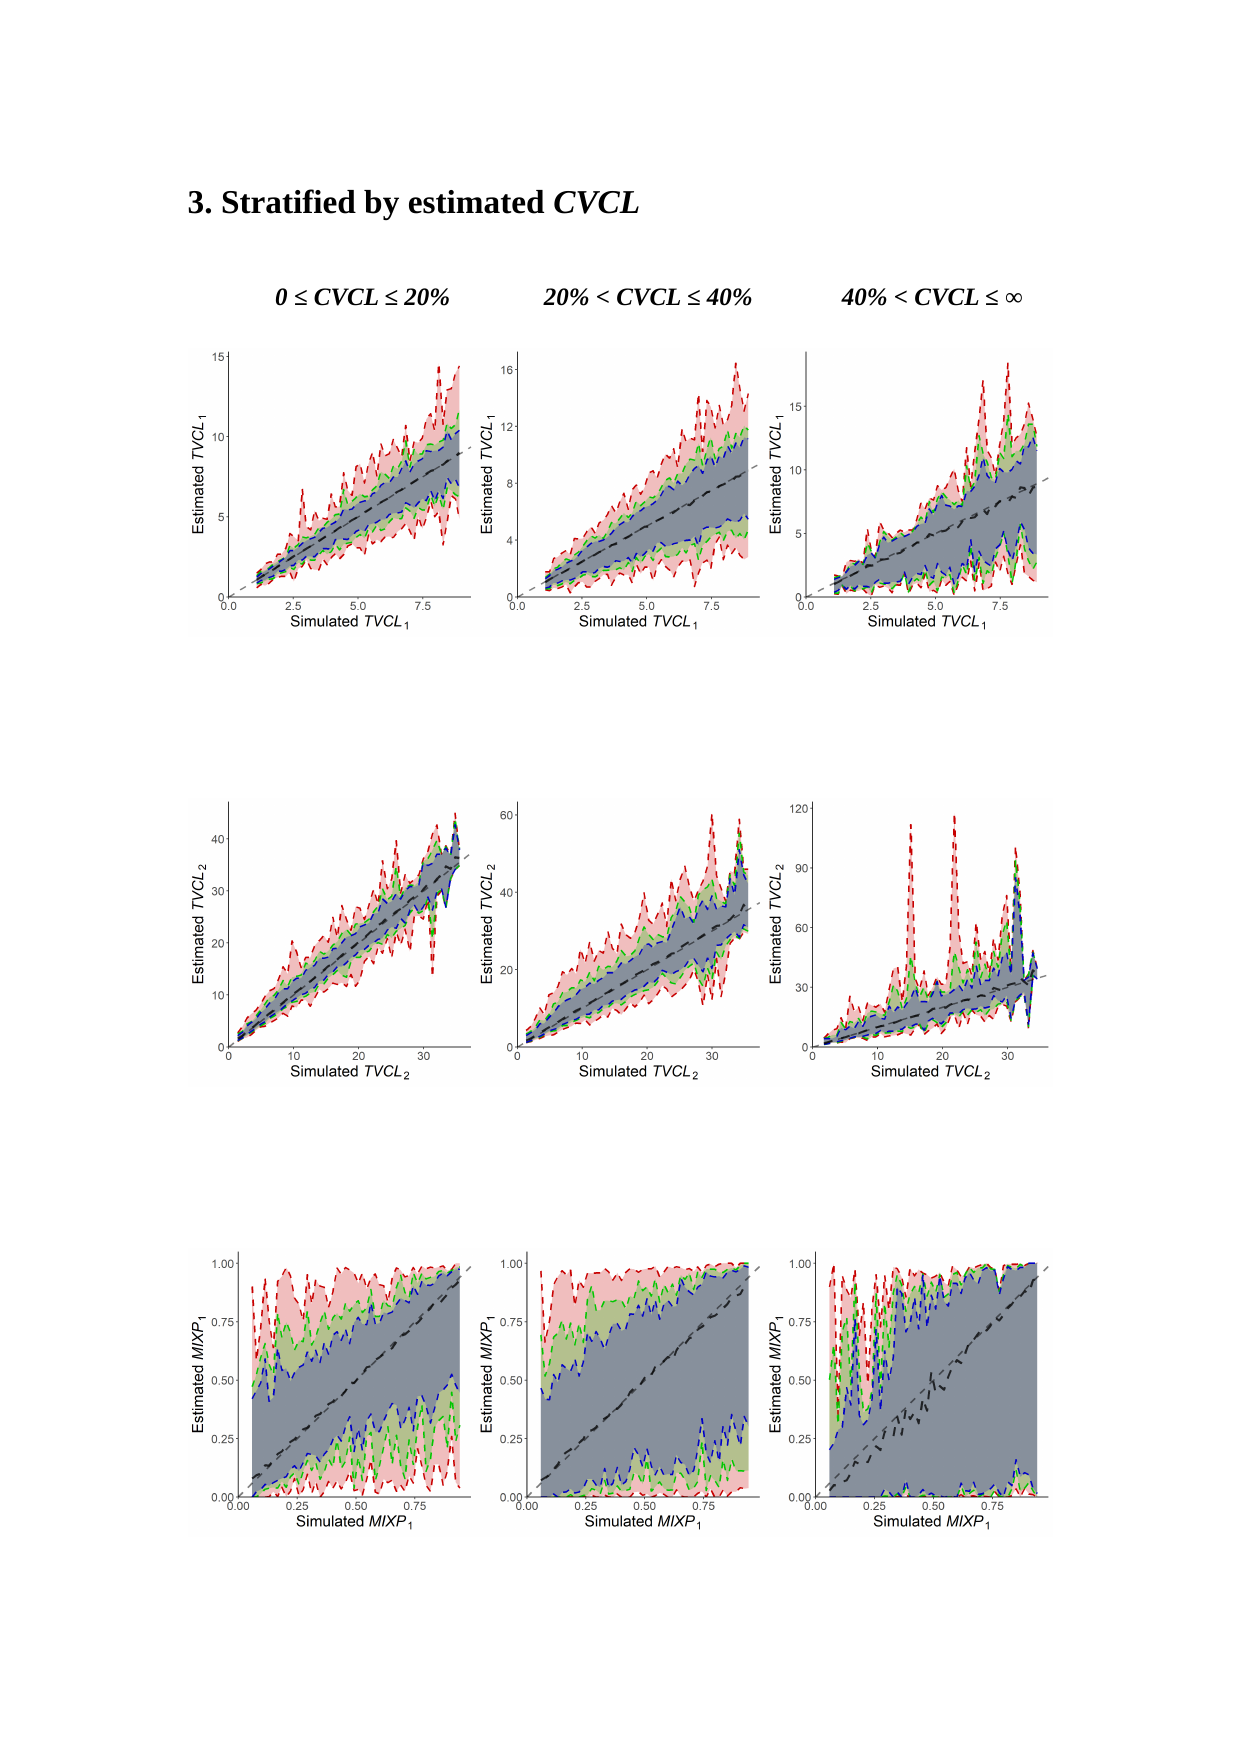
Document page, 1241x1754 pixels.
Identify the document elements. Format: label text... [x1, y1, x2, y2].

picture [187, 1248, 1053, 1537]
subtitle 3. Stratified by estimated CVCL [187, 164, 1053, 239]
picture [187, 798, 1053, 1087]
text 0 ≤ CVCL ≤ 20% 20% < CVCL ≤ 40% 40% < CVCL ≤ ∞ [187, 277, 1053, 315]
picture [187, 348, 1053, 637]
